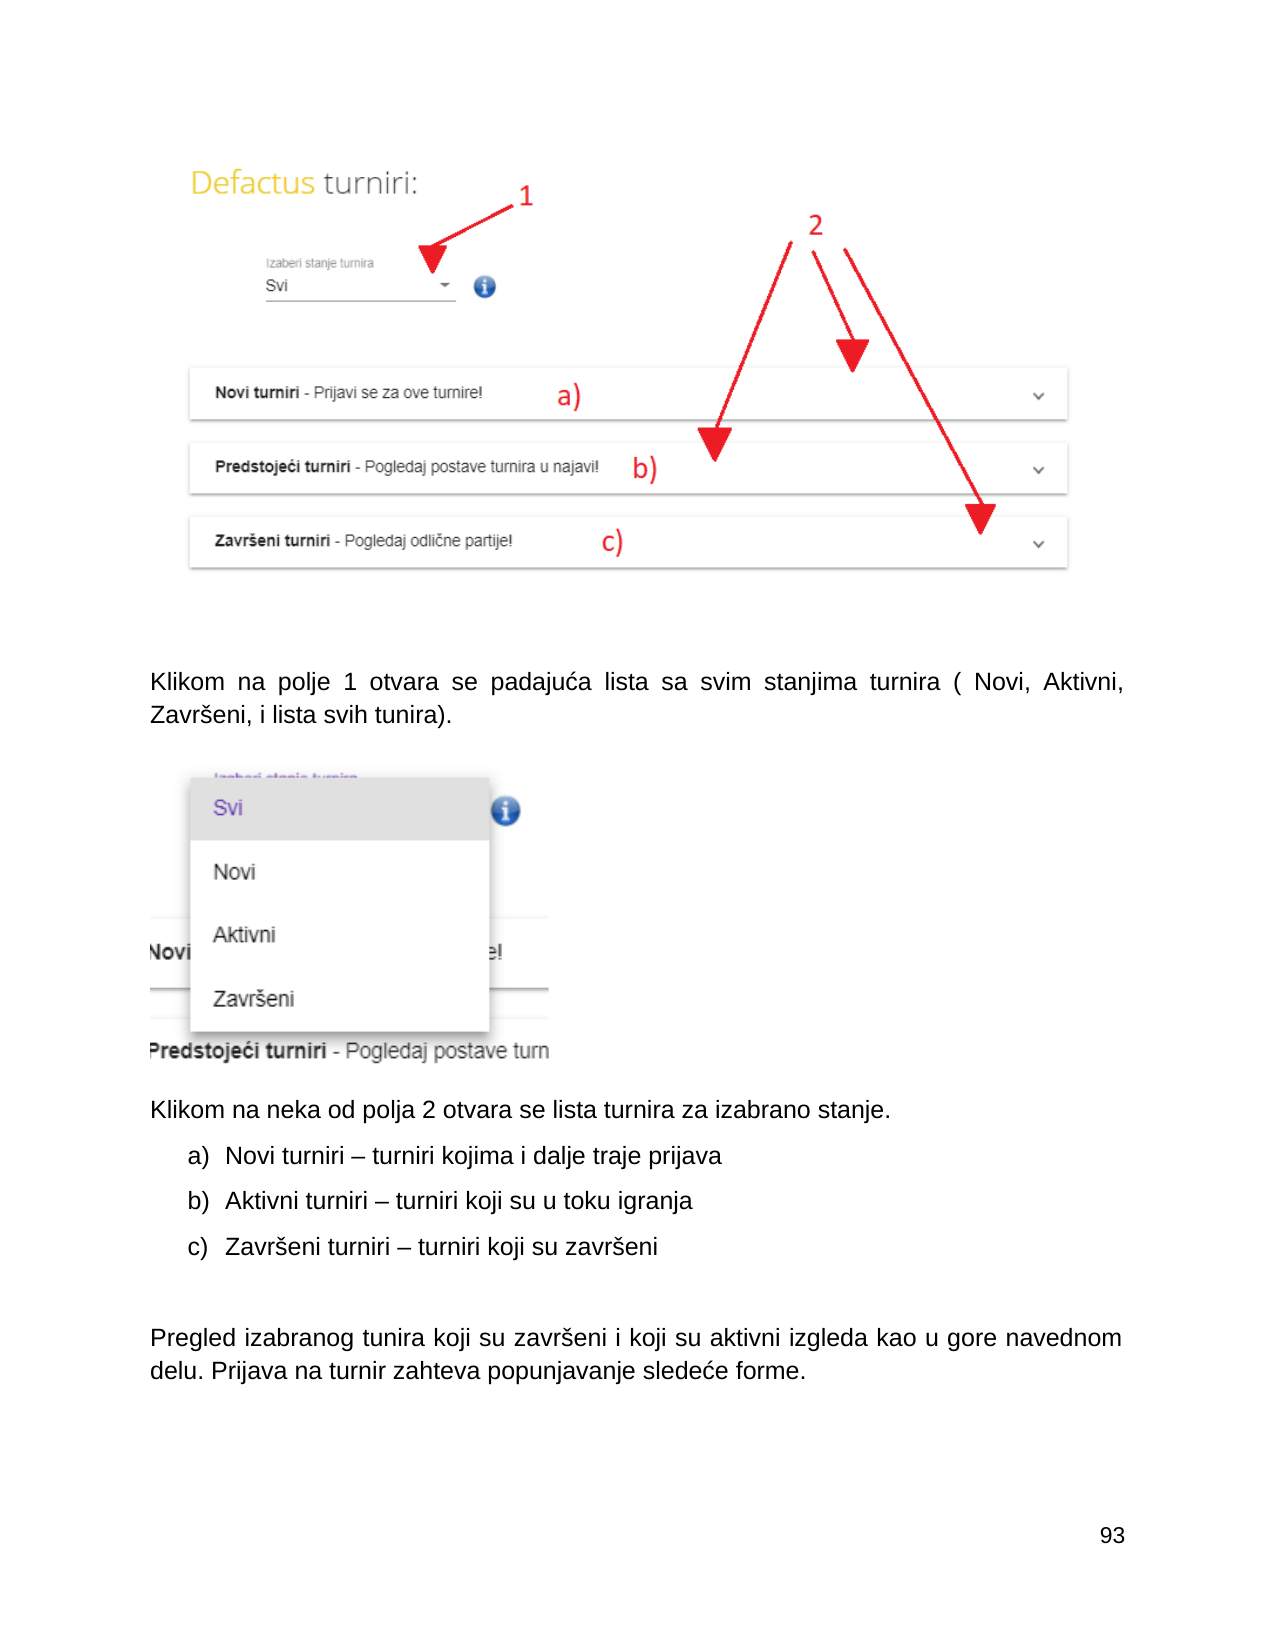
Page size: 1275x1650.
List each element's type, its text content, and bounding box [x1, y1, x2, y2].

text Pregled izabranog tunira koji su završeni i koji su aktivni izgleda kao u gore navednom delu. Prijava na turnir zahteva popunjavanje sledeće forme. [150, 1323, 1125, 1385]
list Novi turniri – turniri kojima i dalje traje prijava [187, 1141, 1125, 1169]
text Klikom na neka od polja 2 otvara se lista turnira za izabrano stanje. [150, 1095, 1125, 1124]
picture [150, 150, 1125, 651]
picture [150, 745, 549, 1079]
list Aktivni turniri – turniri koji su u toku igranja [187, 1186, 1125, 1215]
text Klikom na polje 1 otvara se padajuća lista sa svim stanjima turnira ( Novi, Aktivni, Završeni, i lista svih tunira). [150, 667, 1125, 729]
list Završeni turniri – turniri koji su završeni [187, 1232, 1125, 1261]
